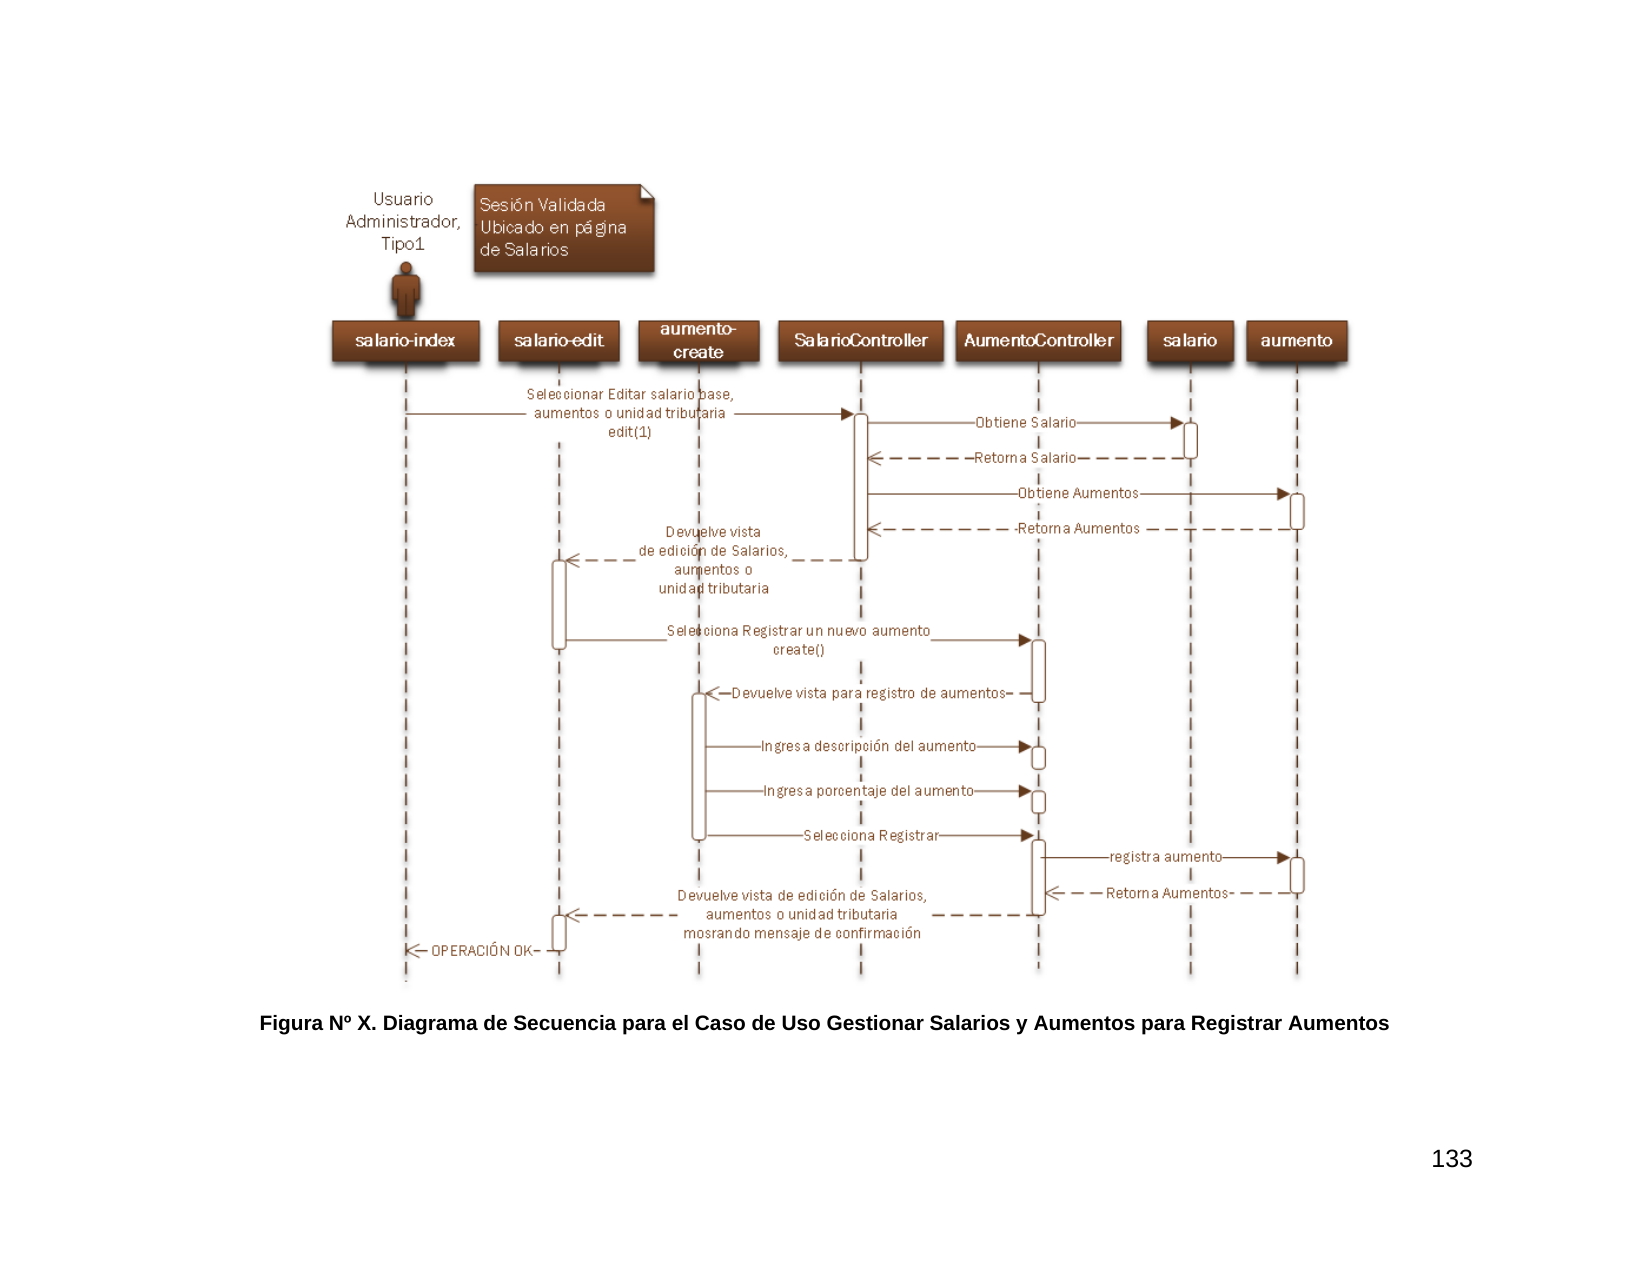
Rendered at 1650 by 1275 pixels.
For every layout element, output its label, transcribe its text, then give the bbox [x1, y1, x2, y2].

picture [323, 177, 1357, 996]
text Figura Nº X. Diagrama de Secuencia para el Caso de Uso Gestionar Salarios y Aumentos para Registrar Aumentos [177, 1010, 1473, 1034]
